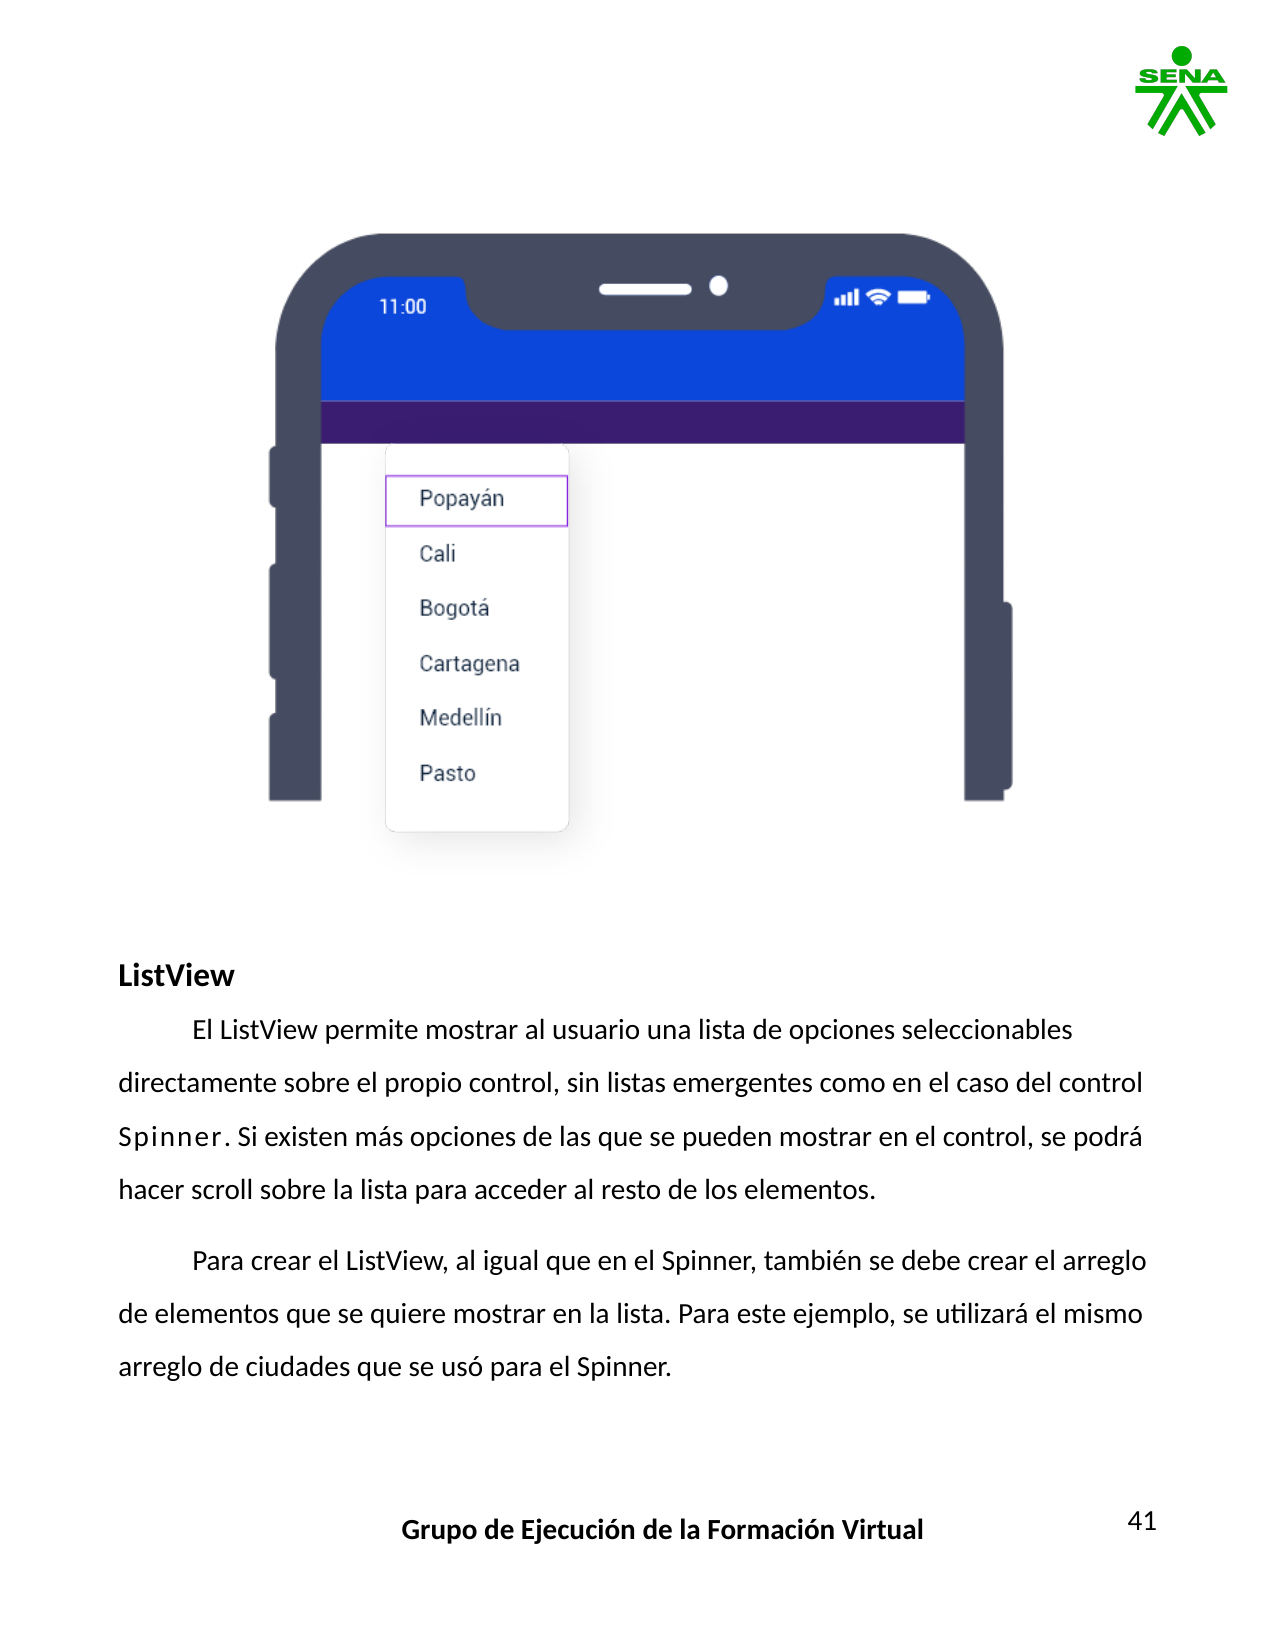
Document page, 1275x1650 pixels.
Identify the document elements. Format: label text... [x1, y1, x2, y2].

picture [224, 177, 1051, 899]
text El ListView permite mostrar al usuario una lista de opciones seleccionables directamente sobre el propio control, sin listas emergentes como en el caso del control Spinner. Si existen más opciones de las que se pueden mostrar en el control, se podrá hacer scroll sobre la lista para acceder al resto de los elementos. [118, 1011, 1157, 1207]
subtitle ListView [118, 954, 1157, 994]
text Para crear el ListView, al igual que en el Spinner, también se debe crear el arreglo de elementos que se quiere mostrar en la lista. Para este ejemplo, se utilizará el mismo arreglo de ciudades que se usó para el Spinner. [118, 1242, 1157, 1384]
picture [1135, 46, 1228, 136]
